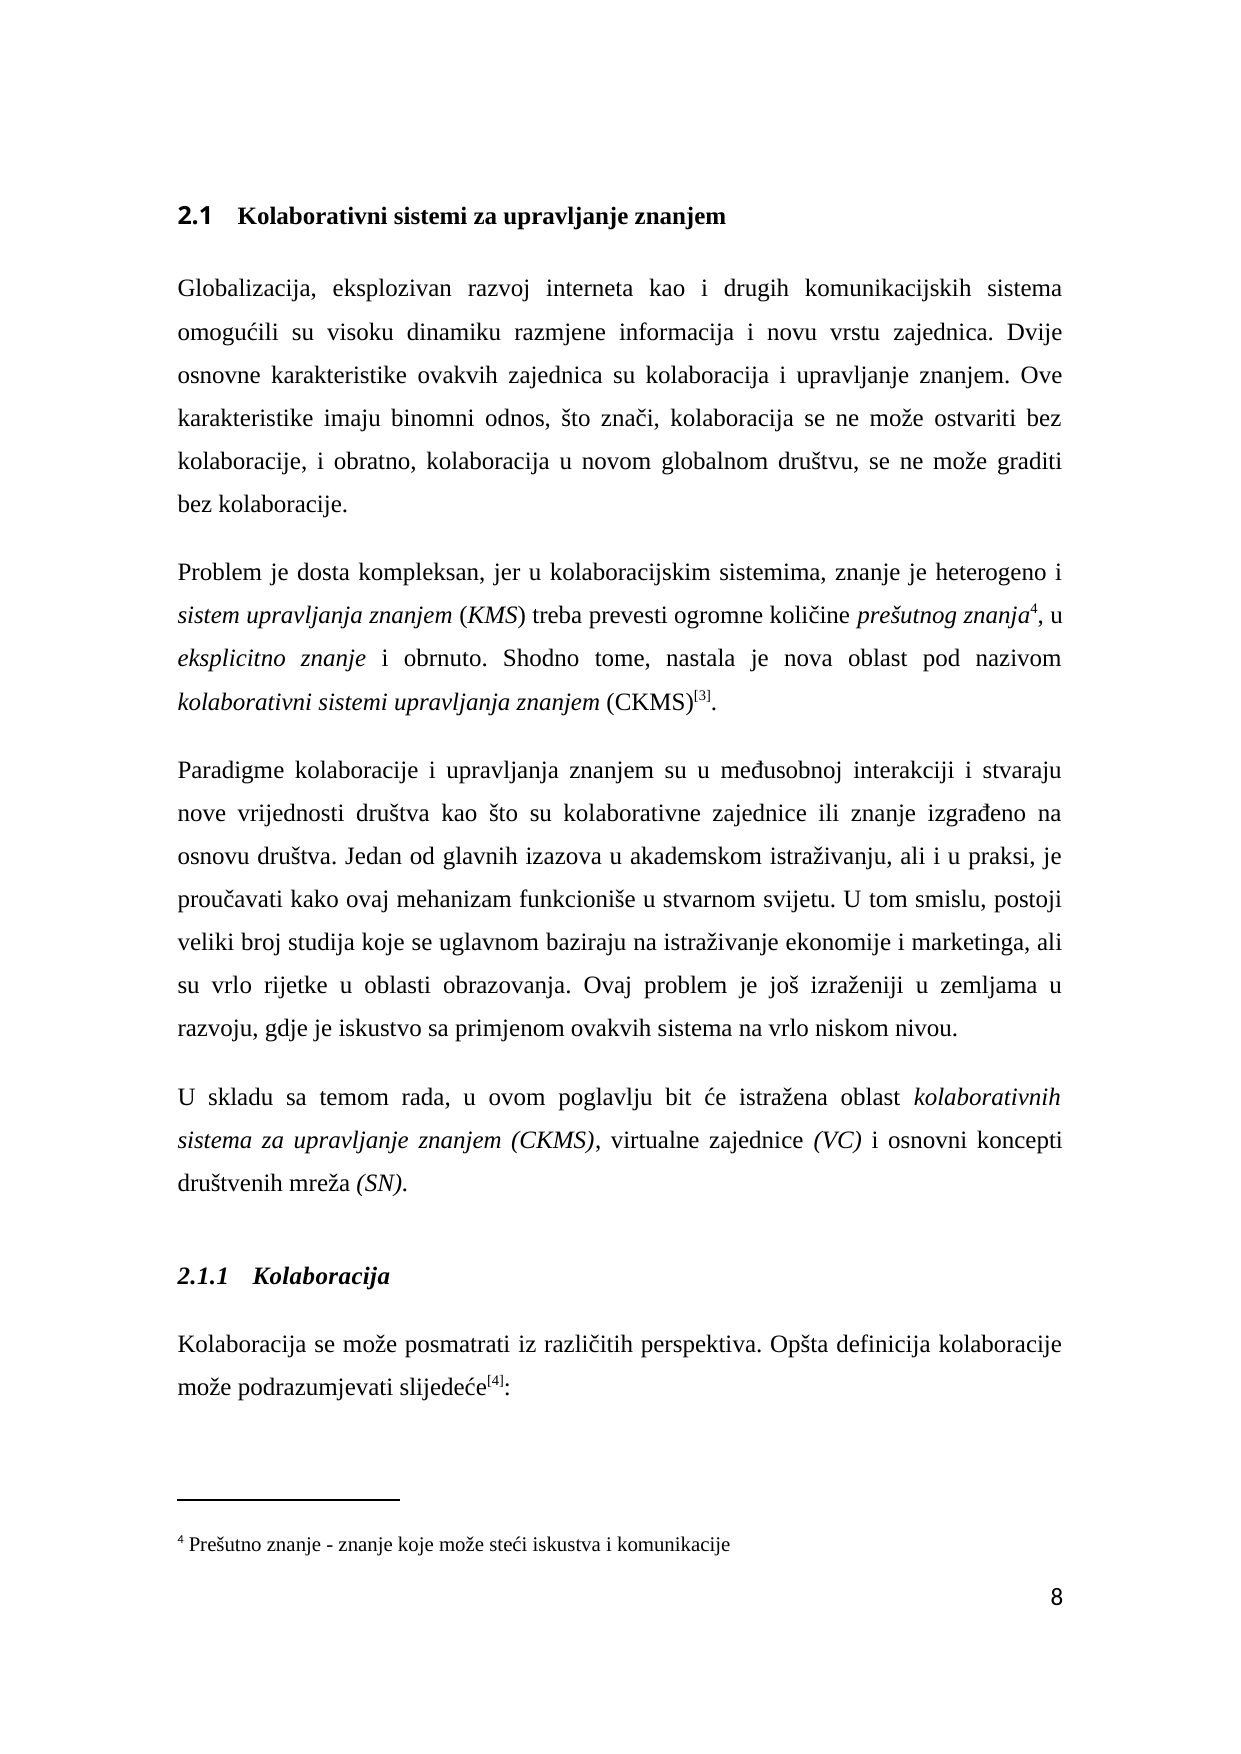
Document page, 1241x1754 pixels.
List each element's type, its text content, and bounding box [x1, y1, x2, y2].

text Paradigme kolaboracije i upravljanja znanjem su u međusobnoj interakciji i stvaraju nove vrijednosti društva kao što su kolaborativne zajednice ili znanje izgrađeno na osnovu društva. Jedan od glavnih izazova u akademskom istraživanju, ali i u praksi, je proučavati kako ovaj mehanizam funkcioniše u stvarnom svijetu. U tom smislu, postoji veliki broj studija koje se uglavnom baziraju na istraživanje ekonomije i marketinga, ali su vrlo rijetke u oblasti obrazovanja. Ovaj problem je još izraženiji u zemljama u razvoju, gdje je iskustvo sa primjenom ovakvih sistema na vrlo niskom nivou. [177, 755, 1063, 1042]
text Problem je dosta kompleksan, jer u kolaboracijskim sistemima, znanje je heterogeno i sistem upravljanja znanjem (KMS) treba prevesti ogromne količine prešutnog znanja, u eksplicitno znanje i obrnuto. Shodno tome, nastala je nova oblast pod nazivom kolaborativni sistemi upravljanja znanjem (CKMS)[3]. [177, 557, 1063, 715]
text Globalizacija, eksplozivan razvoj interneta kao i drugih komunikacijskih sistema omogućili su visoku dinamiku razmjene informacija i novu vrstu zajednica. Dvije osnovne karakteristike ovakvih zajednica su kolaboracija i upravljanje znanjem. Ove karakteristike imaju binomni odnos, što znači, kolaboracija se ne može ostvariti bez kolaboracije, i obratno, kolaboracija u novom globalnom društvu, se ne može graditi bez kolaboracije. [177, 273, 1063, 518]
subtitle Kolaborativni sistemi za upravljanje znanjem [177, 197, 1063, 231]
subtitle Kolaboracija [177, 1261, 1063, 1290]
text Kolaboracija se može posmatrati iz različitih perspektiva. Opšta definicija kolaboracije može podrazumjevati slijedeće[4]: [177, 1329, 1063, 1401]
text U skladu sa temom rada, u ovom poglavlju bit će istražena oblast kolaborativnih sistema za upravljanje znanjem (CKMS), virtualne zajednice (VC) i osnovni koncepti društvenih mreža (SN). [177, 1082, 1063, 1197]
